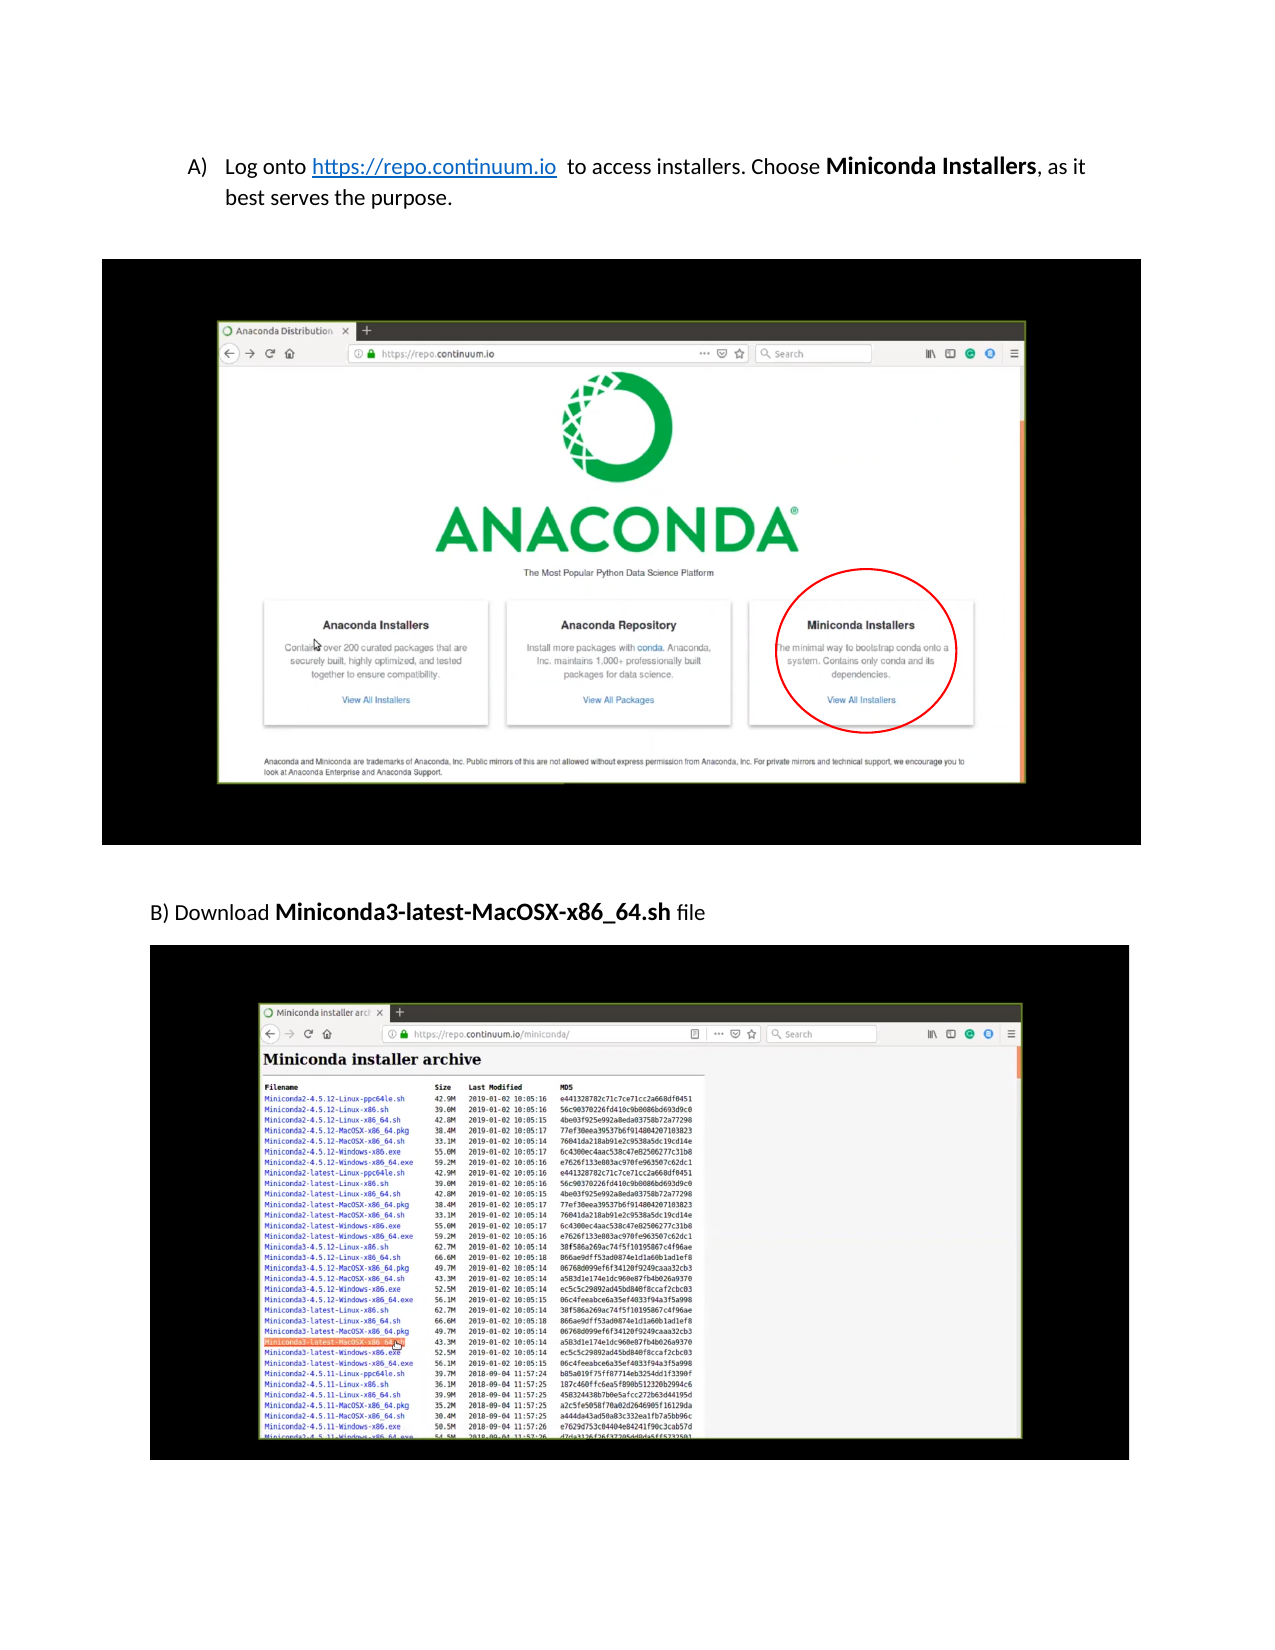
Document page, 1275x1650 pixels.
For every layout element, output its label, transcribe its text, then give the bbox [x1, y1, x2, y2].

picture [150, 945, 1130, 1460]
list Log onto https://repo.continuum.io to access installers. Choose Miniconda Installers, as it best serves the purpose. [187, 150, 1125, 211]
picture [102, 259, 1141, 845]
text B) Download Miniconda3-latest-MacOSX-x86_64.sh file [150, 845, 1125, 926]
